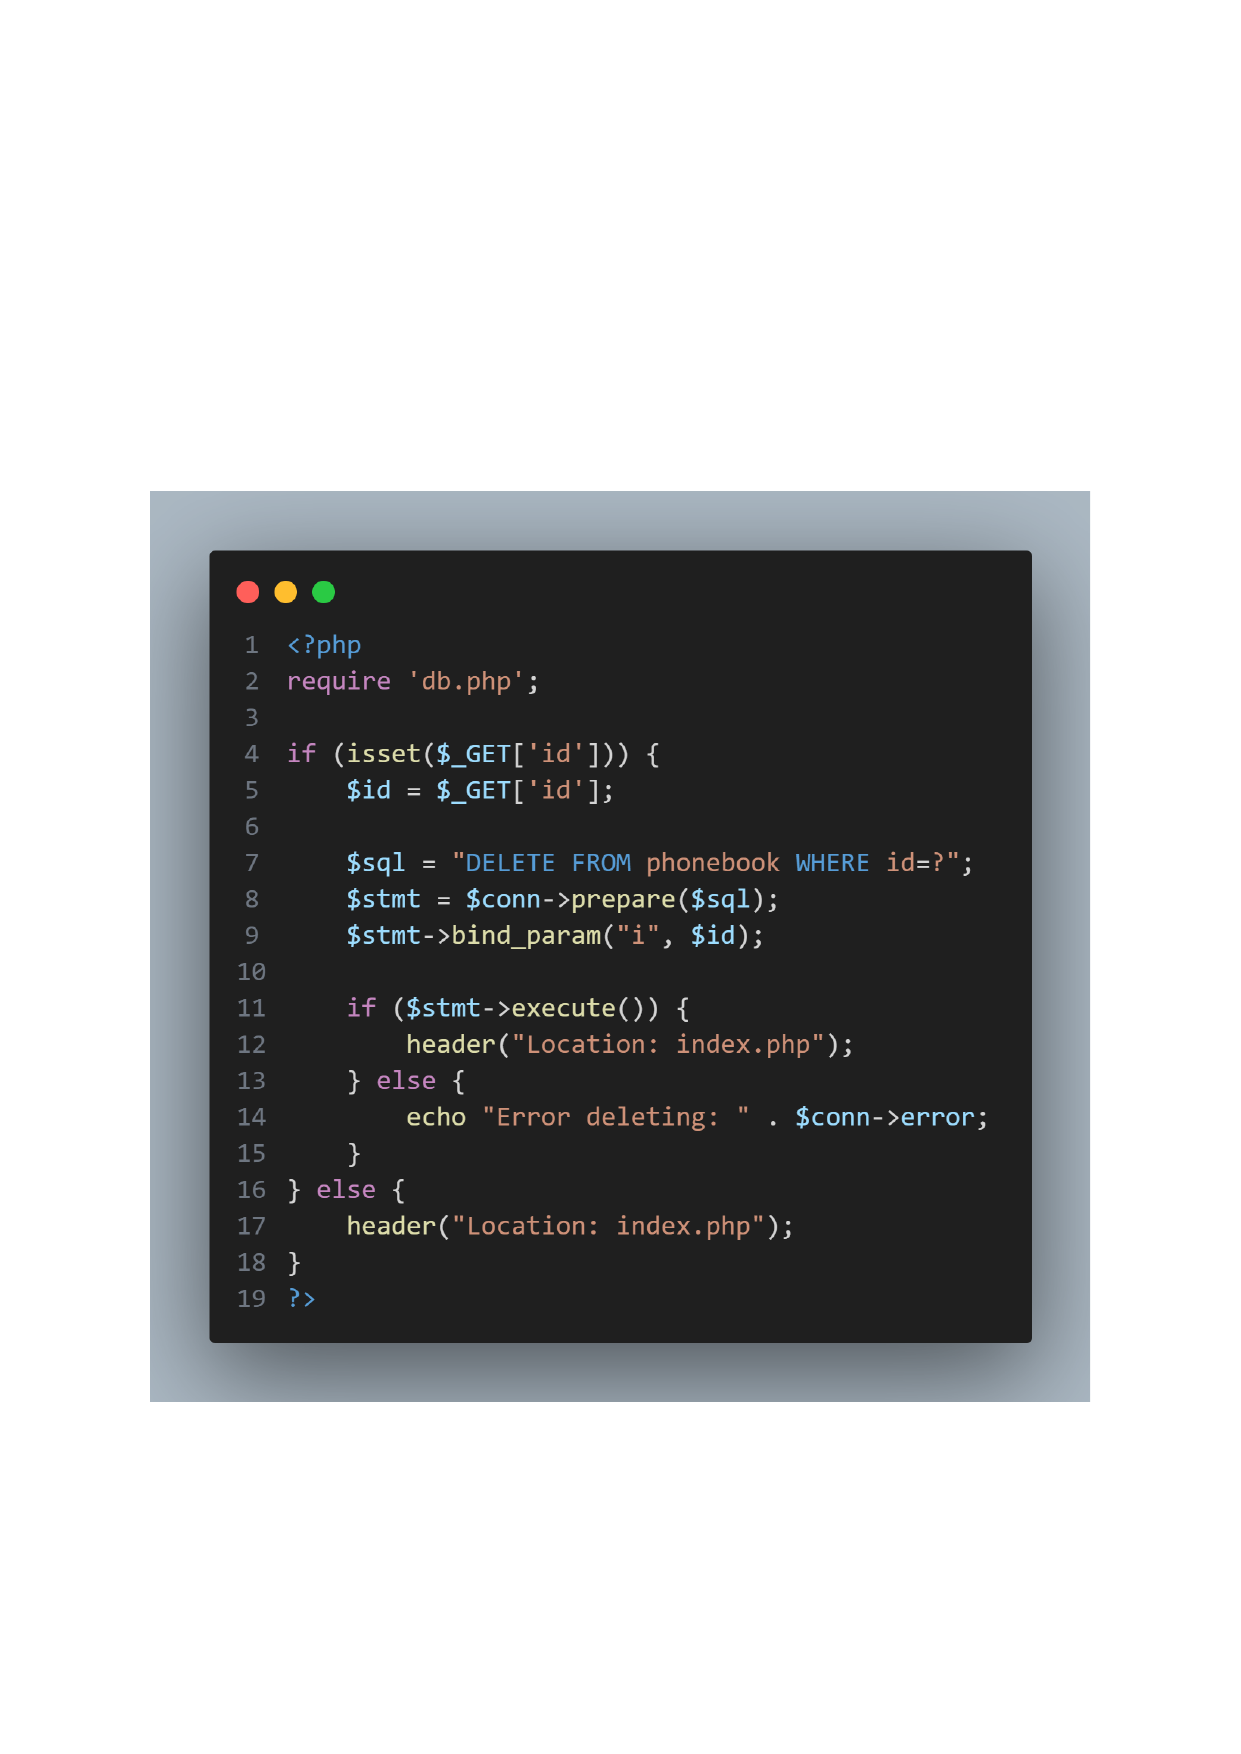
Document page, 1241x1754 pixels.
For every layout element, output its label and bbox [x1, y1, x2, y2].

picture [150, 491, 1091, 1402]
